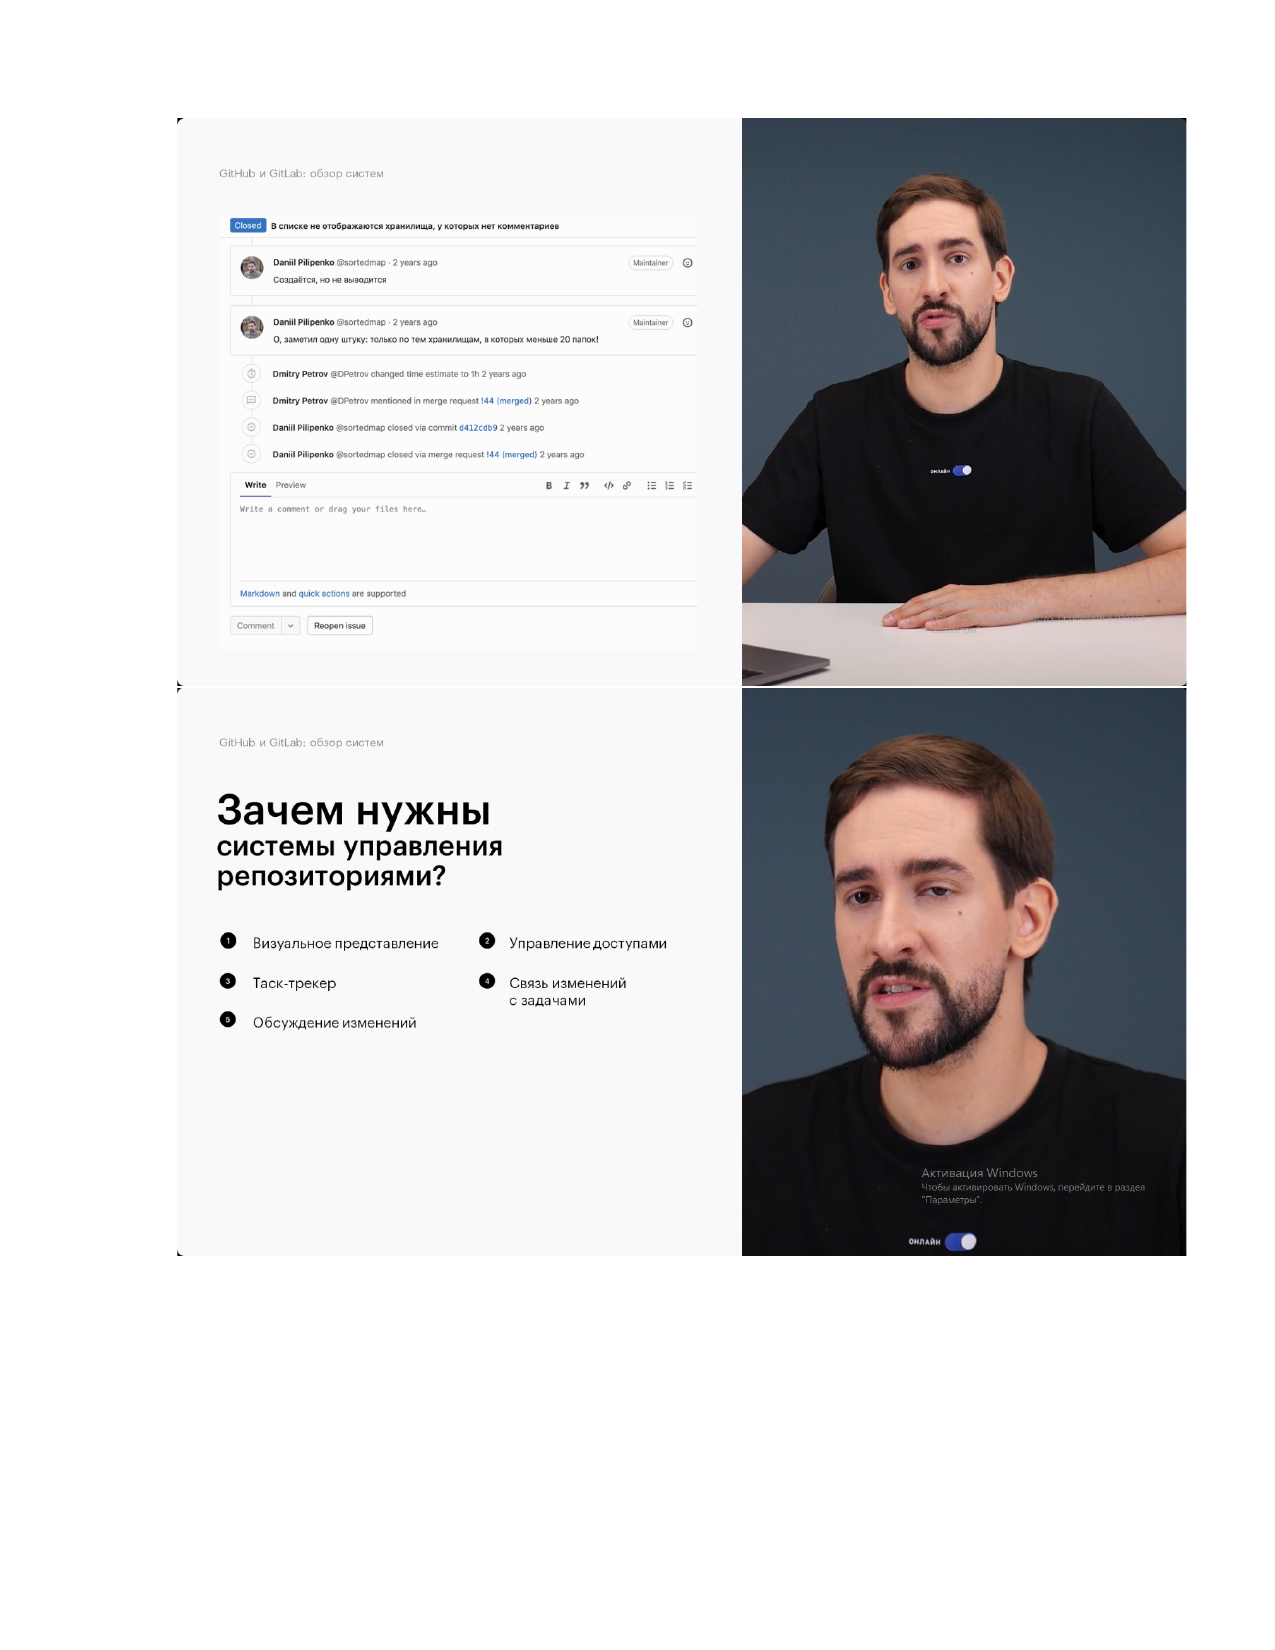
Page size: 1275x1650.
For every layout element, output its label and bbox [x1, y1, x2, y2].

picture [177, 118, 1187, 686]
picture [177, 688, 1187, 1256]
